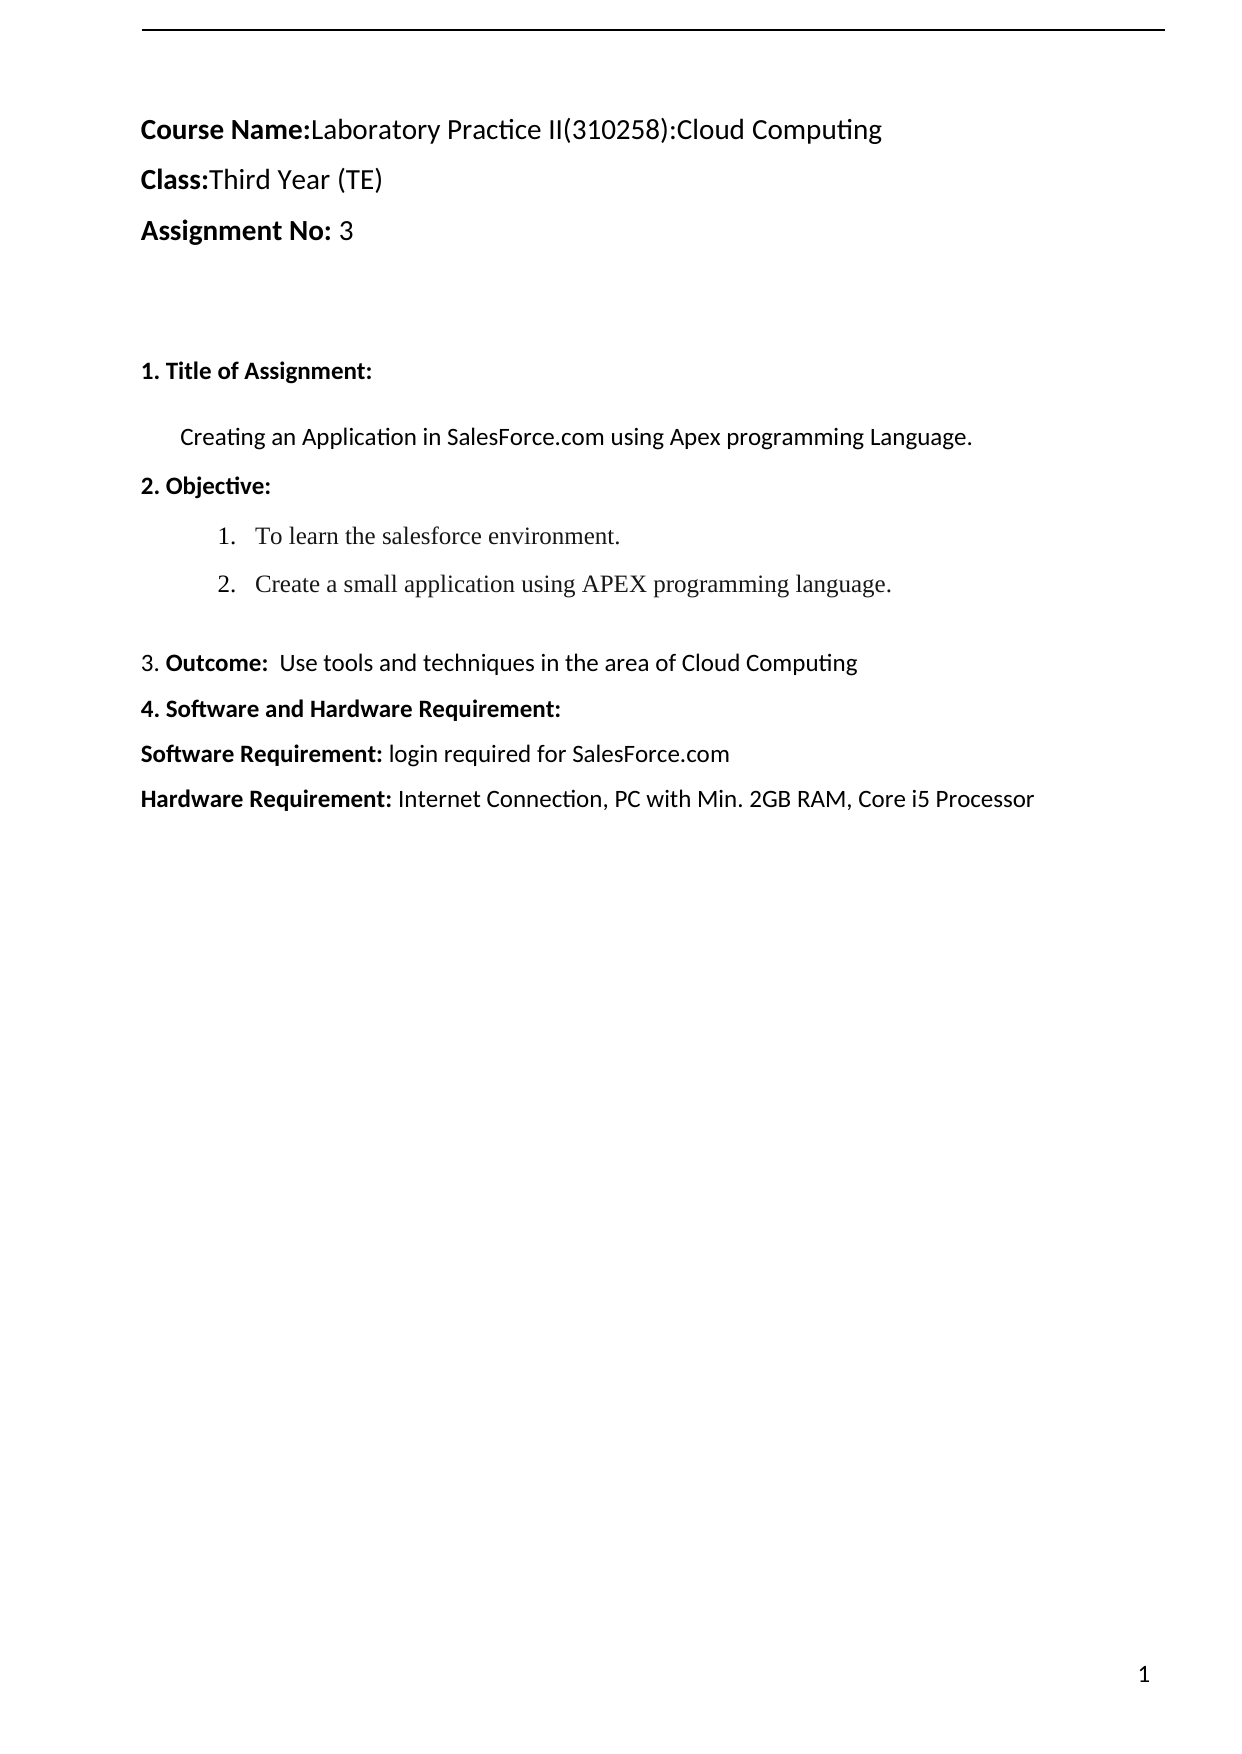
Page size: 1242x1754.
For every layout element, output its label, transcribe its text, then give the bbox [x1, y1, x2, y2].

subtitle Title of Assignment: [141, 355, 1181, 386]
text Creating an Application in SalesForce.com using Apex programming Language. [180, 421, 1181, 452]
subtitle Software and Hardware Requirement: [141, 693, 1181, 723]
list To learn the salesforce environment. [217, 521, 1181, 549]
text Assignment No: 3 [141, 212, 1181, 247]
text Software Requirement: login required for SalesForce.com [141, 738, 1181, 769]
list Outcome: Use tools and techniques in the area of Cloud Computing [141, 648, 1181, 678]
text Course Name:Laboratory Practice II(310258):Cloud Computing [141, 111, 1181, 147]
subtitle Objective: [141, 471, 1181, 501]
text Class:Third Year (TE) [141, 161, 1181, 197]
text Hardware Requirement: Internet Connection, PC with Min. 2GB RAM, Core i5 Processor [141, 783, 1181, 814]
list Create a small application using APEX programming language. [217, 569, 1181, 598]
